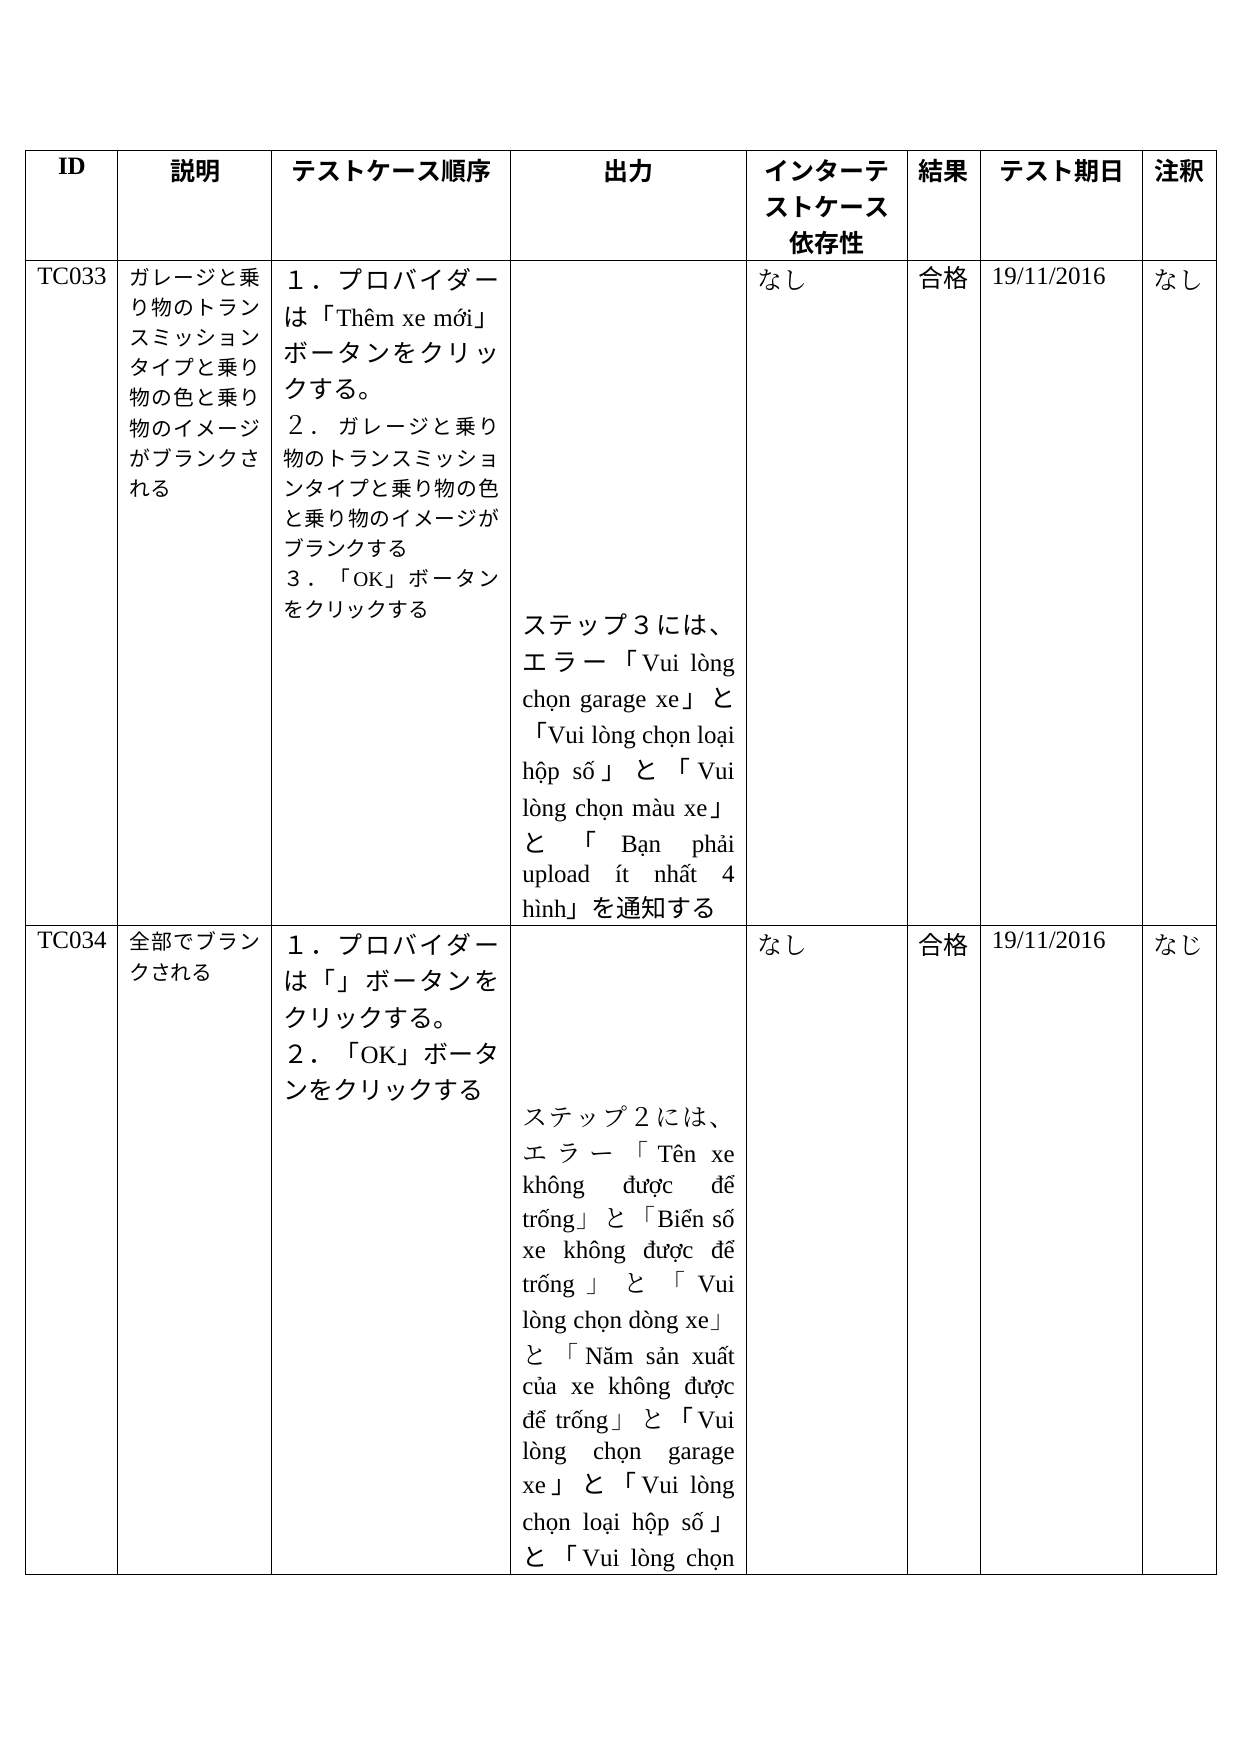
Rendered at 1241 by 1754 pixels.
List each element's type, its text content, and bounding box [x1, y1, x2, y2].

table_cell なじ [1143, 926, 1216, 1574]
table_cell なし [1143, 261, 1216, 924]
table_cell 合格 [908, 261, 980, 924]
table_cell １．プロバイダーは「Thêm xe mới」ボータンをクリックする。 ２．ガレージと乗り物のトランスミッションタイプと乗り物の色と乗り物のイメージがブランクする ３．「OK」ボータンをクリックする [272, 261, 510, 924]
table_cell なし [747, 261, 907, 924]
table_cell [511, 926, 746, 1574]
table_cell なし [747, 926, 907, 1574]
table_cell 合格 [908, 926, 980, 1574]
table_cell TC033 [26, 261, 117, 924]
table_header 注釈 [1143, 151, 1216, 260]
table_cell 19/11/2016 [981, 926, 1142, 1574]
table_header ID [26, 151, 117, 260]
table_header 出力 [511, 151, 746, 260]
table_header 結果 [908, 151, 980, 260]
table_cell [272, 926, 510, 1574]
table_cell 19/11/2016 [981, 261, 1142, 924]
table_header テスト期日 [981, 151, 1142, 260]
table_header インターテストケース依存性 [747, 151, 907, 260]
table_cell ガレージと乗り物のトランスミッションタイプと乗り物の色と乗り物のイメージがブランクされる [118, 261, 271, 924]
table_header 説明 [118, 151, 271, 260]
table_cell ステップ３には、エラー「Vui lòng chọn garage xe」と「Vui lòng chọn loại hộp số」と「Vui lòng chọn màu xe」と「Bạn phải upload ít nhất 4 hình」を通知する [511, 261, 746, 924]
table_cell TC034 [26, 926, 117, 1574]
table_header テストケース順序 [272, 151, 510, 260]
table_cell 全部でブランクされる [118, 926, 271, 1574]
